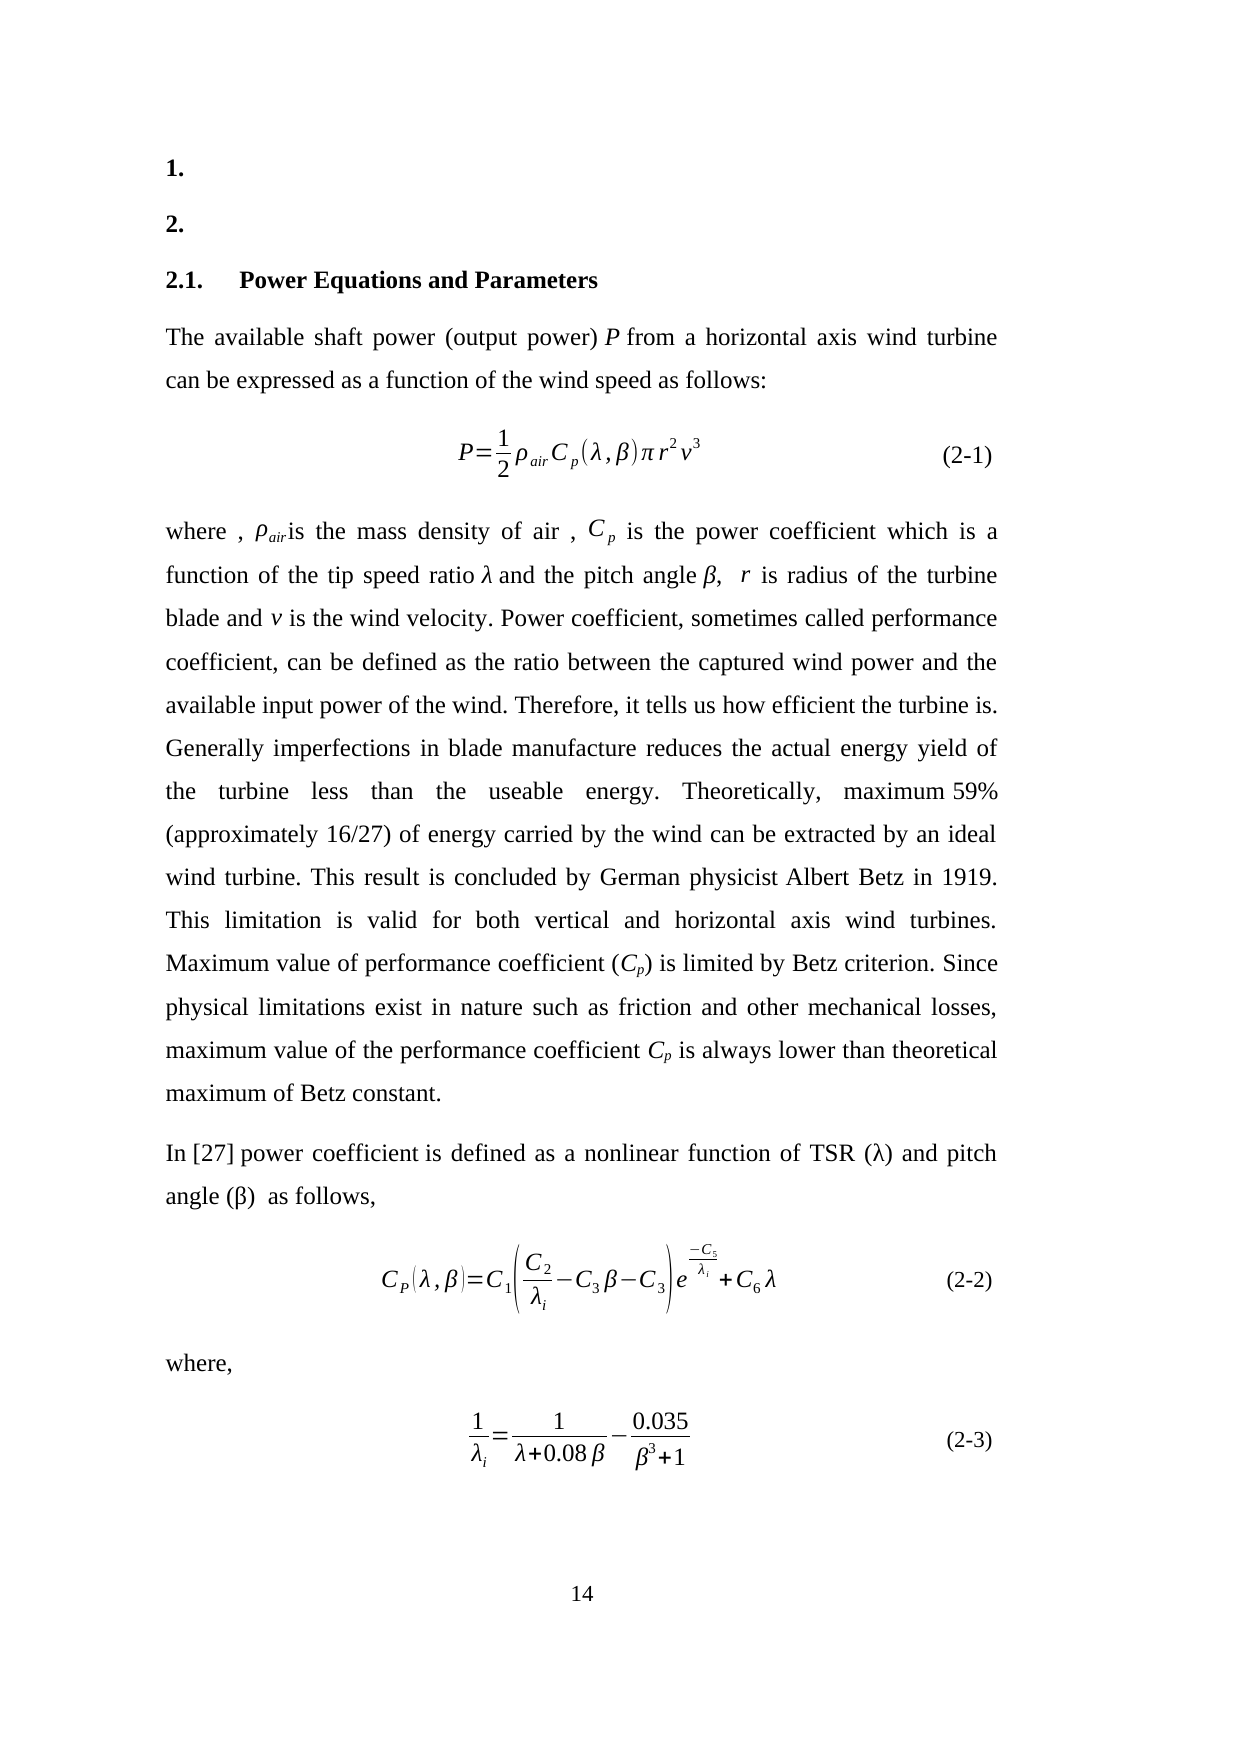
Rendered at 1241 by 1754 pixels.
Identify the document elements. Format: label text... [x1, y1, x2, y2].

text where, [165, 1348, 998, 1377]
subtitle Power Equations and Parameters [165, 266, 998, 294]
text (2-1) [165, 424, 998, 483]
text (2-2) [165, 1241, 998, 1317]
text In [27] power coefficient is defined as a nonlinear function of TSR (λ) and pitch angle (β) as follows, [165, 1138, 998, 1209]
text where , is the mass density of air , is the power coefficient which is a function of the tip speed ratio λ and the pitch angle β, is radius of the turbine blade and is the wind velocity. Power coefficient, sometimes called performance coefficient, can be defined as the ratio between the captured wind power and the available input power of the wind. Therefore, it tells us how efficient the turbine is. Generally imperfections in blade manufacture reduces the actual energy yield of the turbine less than the useable energy. Theoretically, maximum 59% (approximately 16/27) of energy carried by the wind can be extracted by an ideal wind turbine. This result is concluded by German physicist Albert Betz in 1919. This limitation is valid for both vertical and horizontal axis wind turbines. Maximum value of performance coefficient (Cp) is limited by Betz criterion. Since physical limitations exist in nature such as friction and other mechanical losses, maximum value of the performance coefficient Cp is always lower than theoretical maximum of Betz constant. [165, 514, 998, 1107]
text (2-3) [165, 1408, 998, 1471]
text The available shaft power (output power) P from a horizontal axis wind turbine can be expressed as a function of the wind speed as follows: [165, 322, 998, 393]
